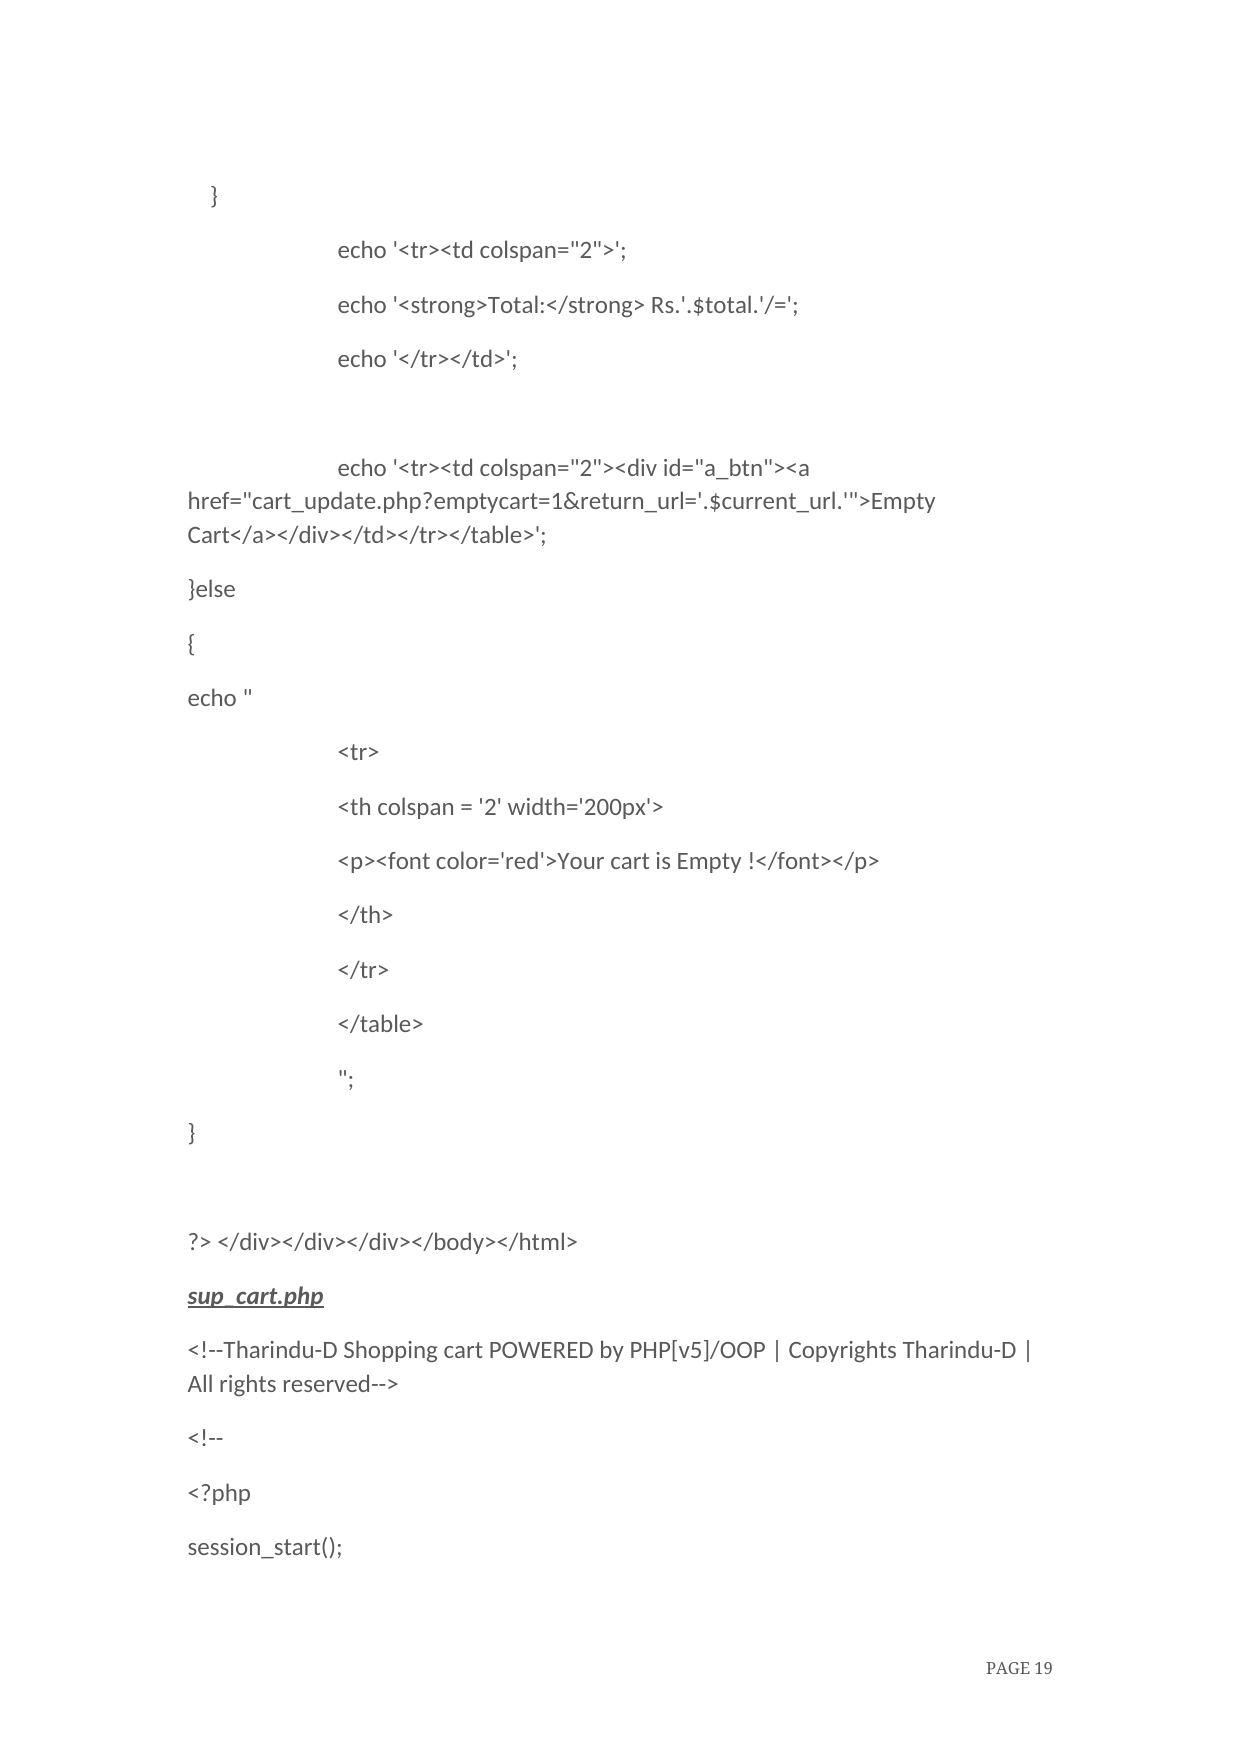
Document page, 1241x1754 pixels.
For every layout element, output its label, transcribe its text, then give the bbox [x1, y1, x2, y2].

text <th colspan = '2' width='200px'> [187, 791, 1053, 821]
text </th> [187, 899, 1053, 930]
text sup_cart.php [187, 1280, 1053, 1311]
text <?php [187, 1477, 1053, 1507]
text ?> </div></div></div></body></html> [187, 1226, 1053, 1256]
text </tr> [187, 954, 1053, 984]
text echo '<strong>Total:</strong> Rs.'.$total.'/='; [187, 289, 1053, 319]
text echo '</tr></td>'; [187, 343, 1053, 374]
text </table> [187, 1008, 1053, 1039]
text <!--Tharindu-D Shopping cart POWERED by PHP[v5]/OOP | Copyrights Tharindu-D | All rights reserved--> [187, 1334, 1053, 1399]
text echo " [187, 682, 1053, 713]
text <!-- [187, 1422, 1053, 1453]
text <tr> [187, 736, 1053, 767]
text session_start(); [187, 1531, 1053, 1562]
text } [187, 180, 1053, 211]
text }else [187, 573, 1053, 604]
text { [187, 628, 1053, 658]
text <p><font color='red'>Your cart is Empty !</font></p> [187, 845, 1053, 876]
text } [187, 1117, 1053, 1148]
text "; [187, 1063, 1053, 1093]
text echo '<tr><td colspan="2">'; [187, 234, 1053, 265]
text echo '<tr><td colspan="2"><div id="a_btn"><a href="cart_update.php?emptycart=1&return_url='.$current_url.'">Empty Cart</a></div></td></tr></table>'; [187, 452, 1053, 549]
